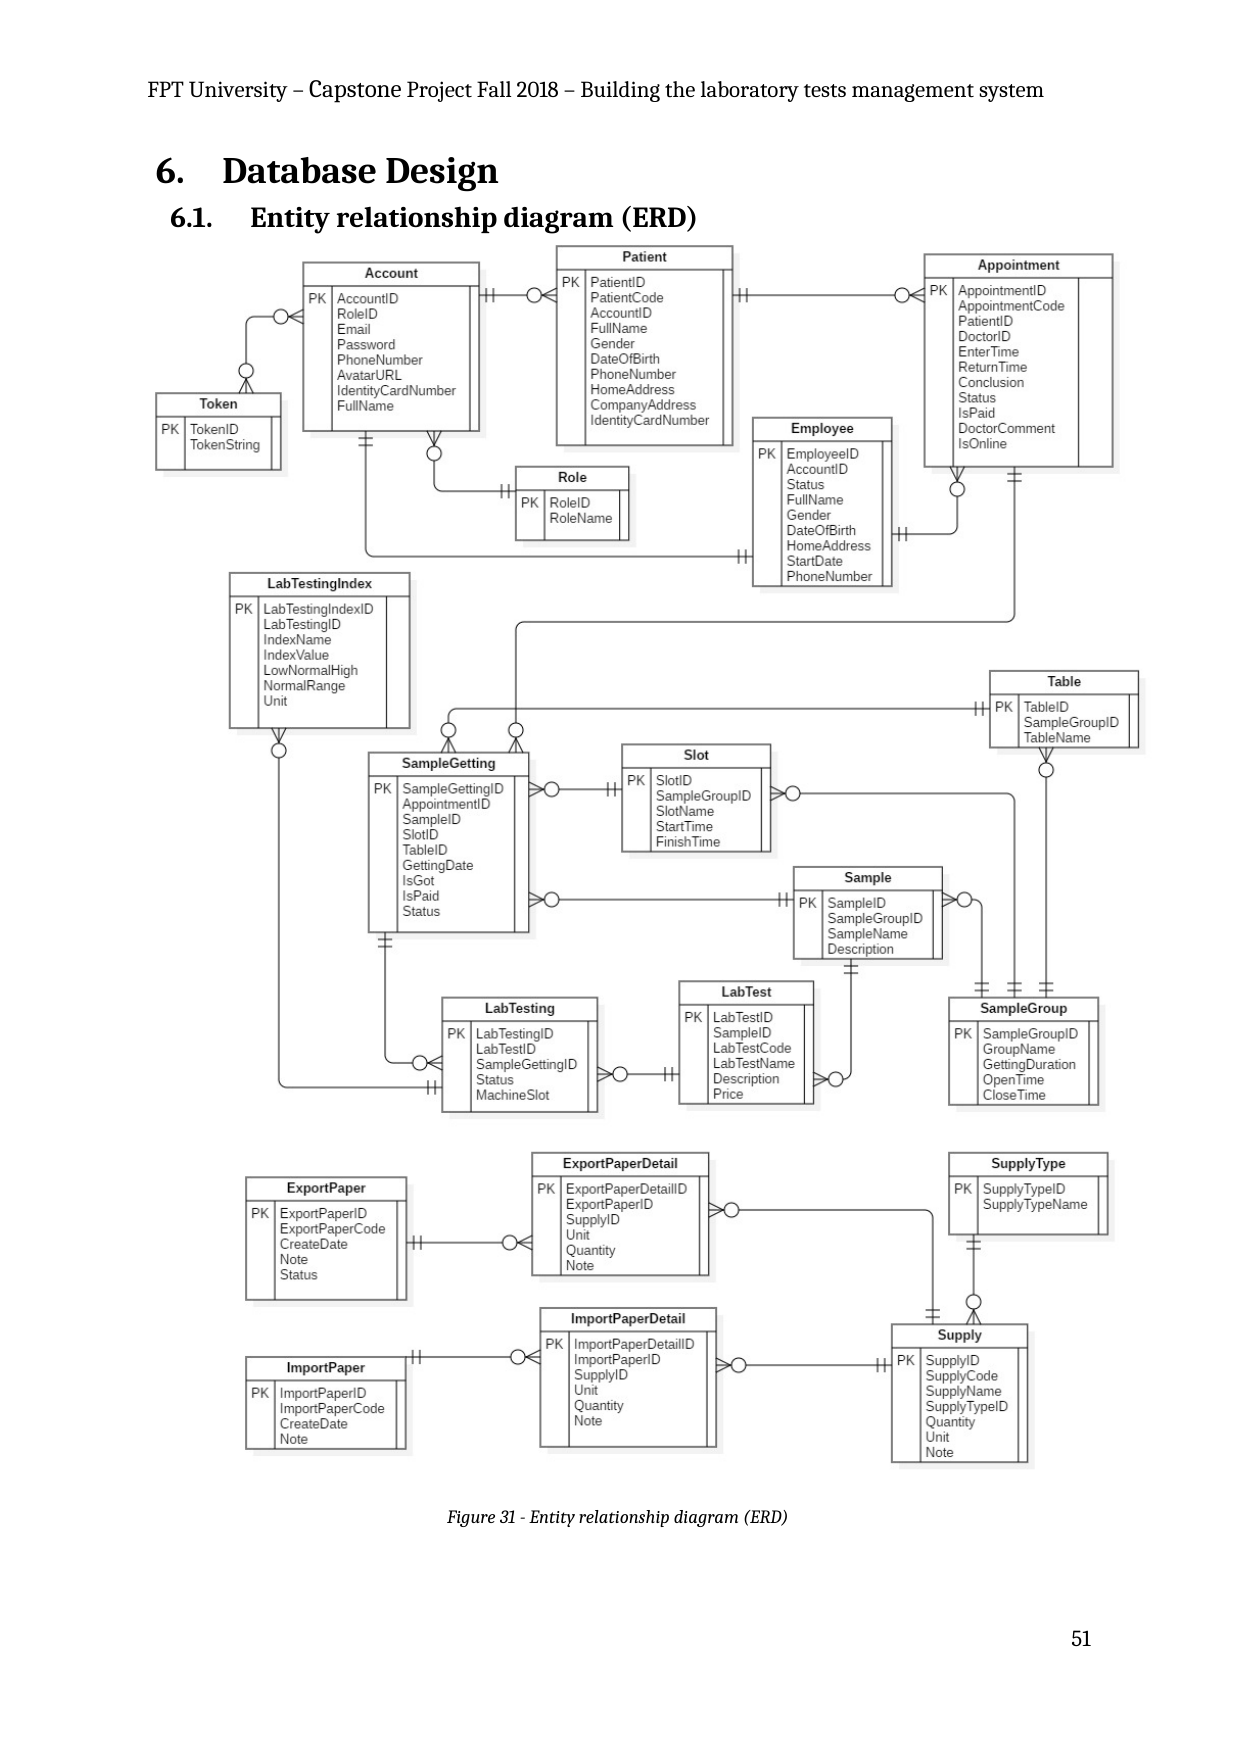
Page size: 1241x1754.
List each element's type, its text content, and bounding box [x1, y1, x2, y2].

picture [147, 236, 1178, 1503]
subtitle Entity relationship diagram (ERD) [213, 201, 1090, 234]
subtitle Database Design [184, 150, 1090, 193]
